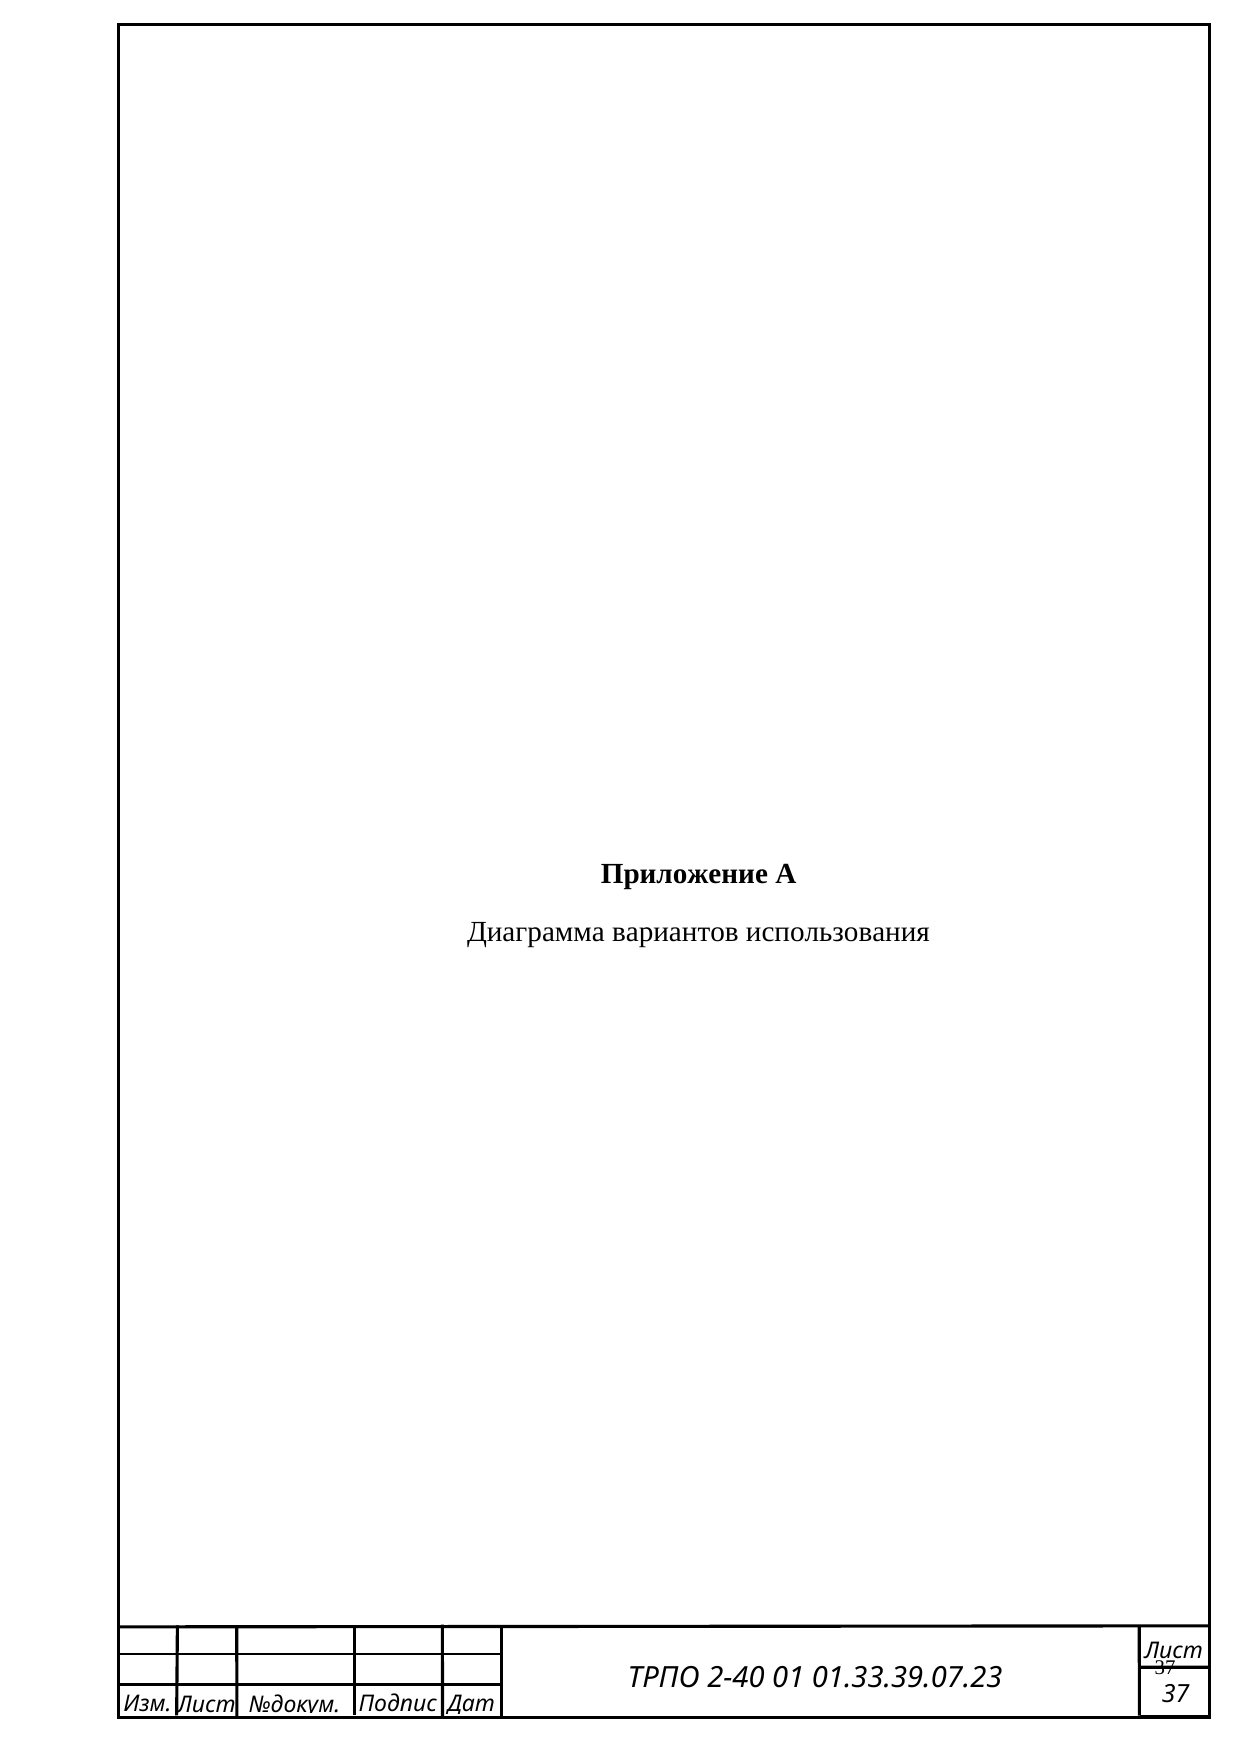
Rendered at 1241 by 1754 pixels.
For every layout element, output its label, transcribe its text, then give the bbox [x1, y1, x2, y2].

text Приложение А [148, 853, 1175, 891]
text Диаграмма вариантов использования [148, 912, 1175, 949]
